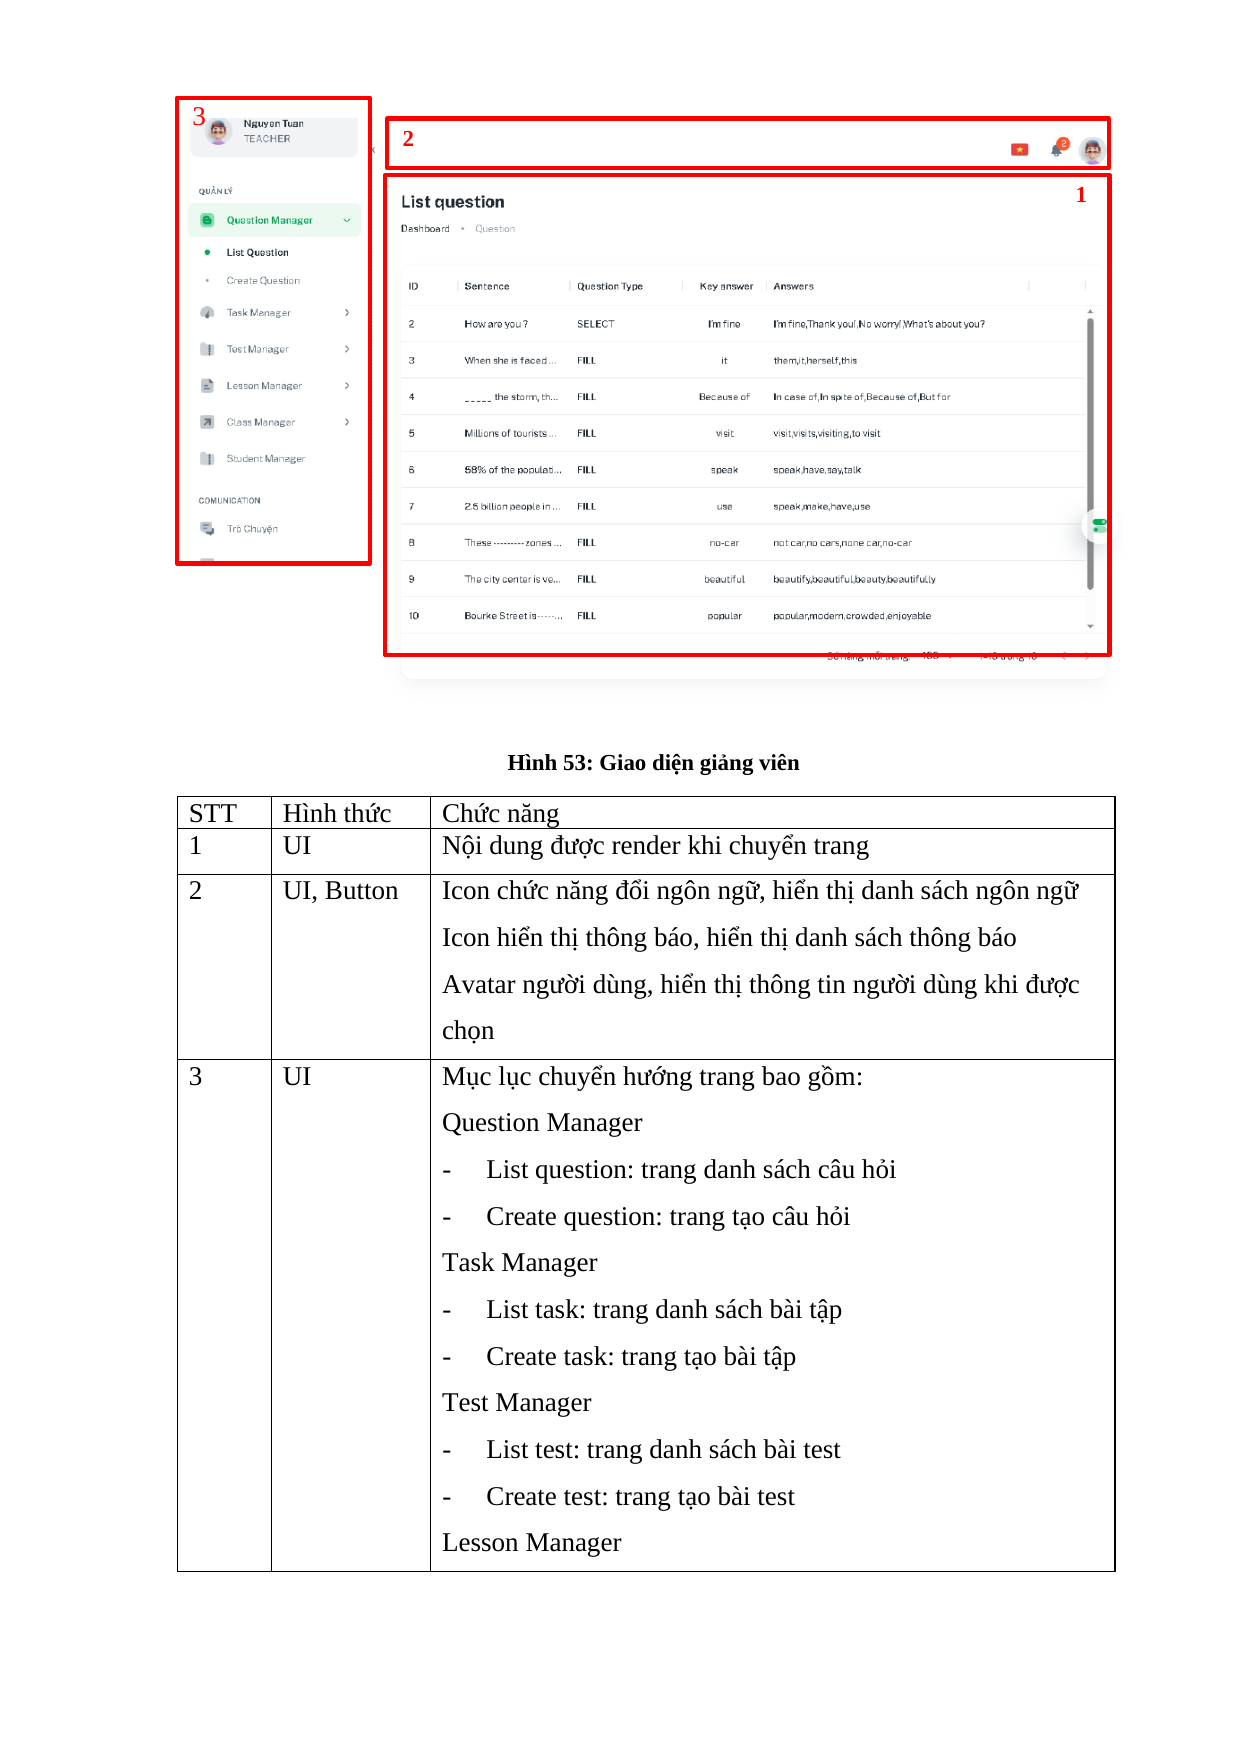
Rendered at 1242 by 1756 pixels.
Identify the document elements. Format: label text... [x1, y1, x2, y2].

picture [179, 118, 368, 561]
table_cell Nội dung được render khi chuyển trang [431, 829, 1114, 873]
table_header Chức năng [431, 797, 1114, 828]
picture [389, 121, 1107, 166]
picture [177, 118, 1124, 749]
table_cell 2 [178, 875, 271, 1059]
table_cell UI, Button [272, 875, 430, 1059]
table_cell 3 [178, 1060, 271, 1571]
table_header STT [178, 797, 271, 828]
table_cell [431, 1060, 1114, 1571]
text Hình 53: Giao diện giảng viên [184, 749, 1123, 775]
table_cell Icon chức năng đổi ngôn ngữ, hiển thị danh sách ngôn ngữ Icon hiển thị thông báo, hiển thị danh sách thông báo Avatar người dùng, hiển thị thông tin người dùng khi được chọn [431, 875, 1114, 1059]
table_header Hình thức [272, 797, 430, 828]
table_cell UI [272, 1060, 430, 1571]
table_cell 1 [178, 829, 271, 873]
table_cell UI [272, 829, 430, 873]
